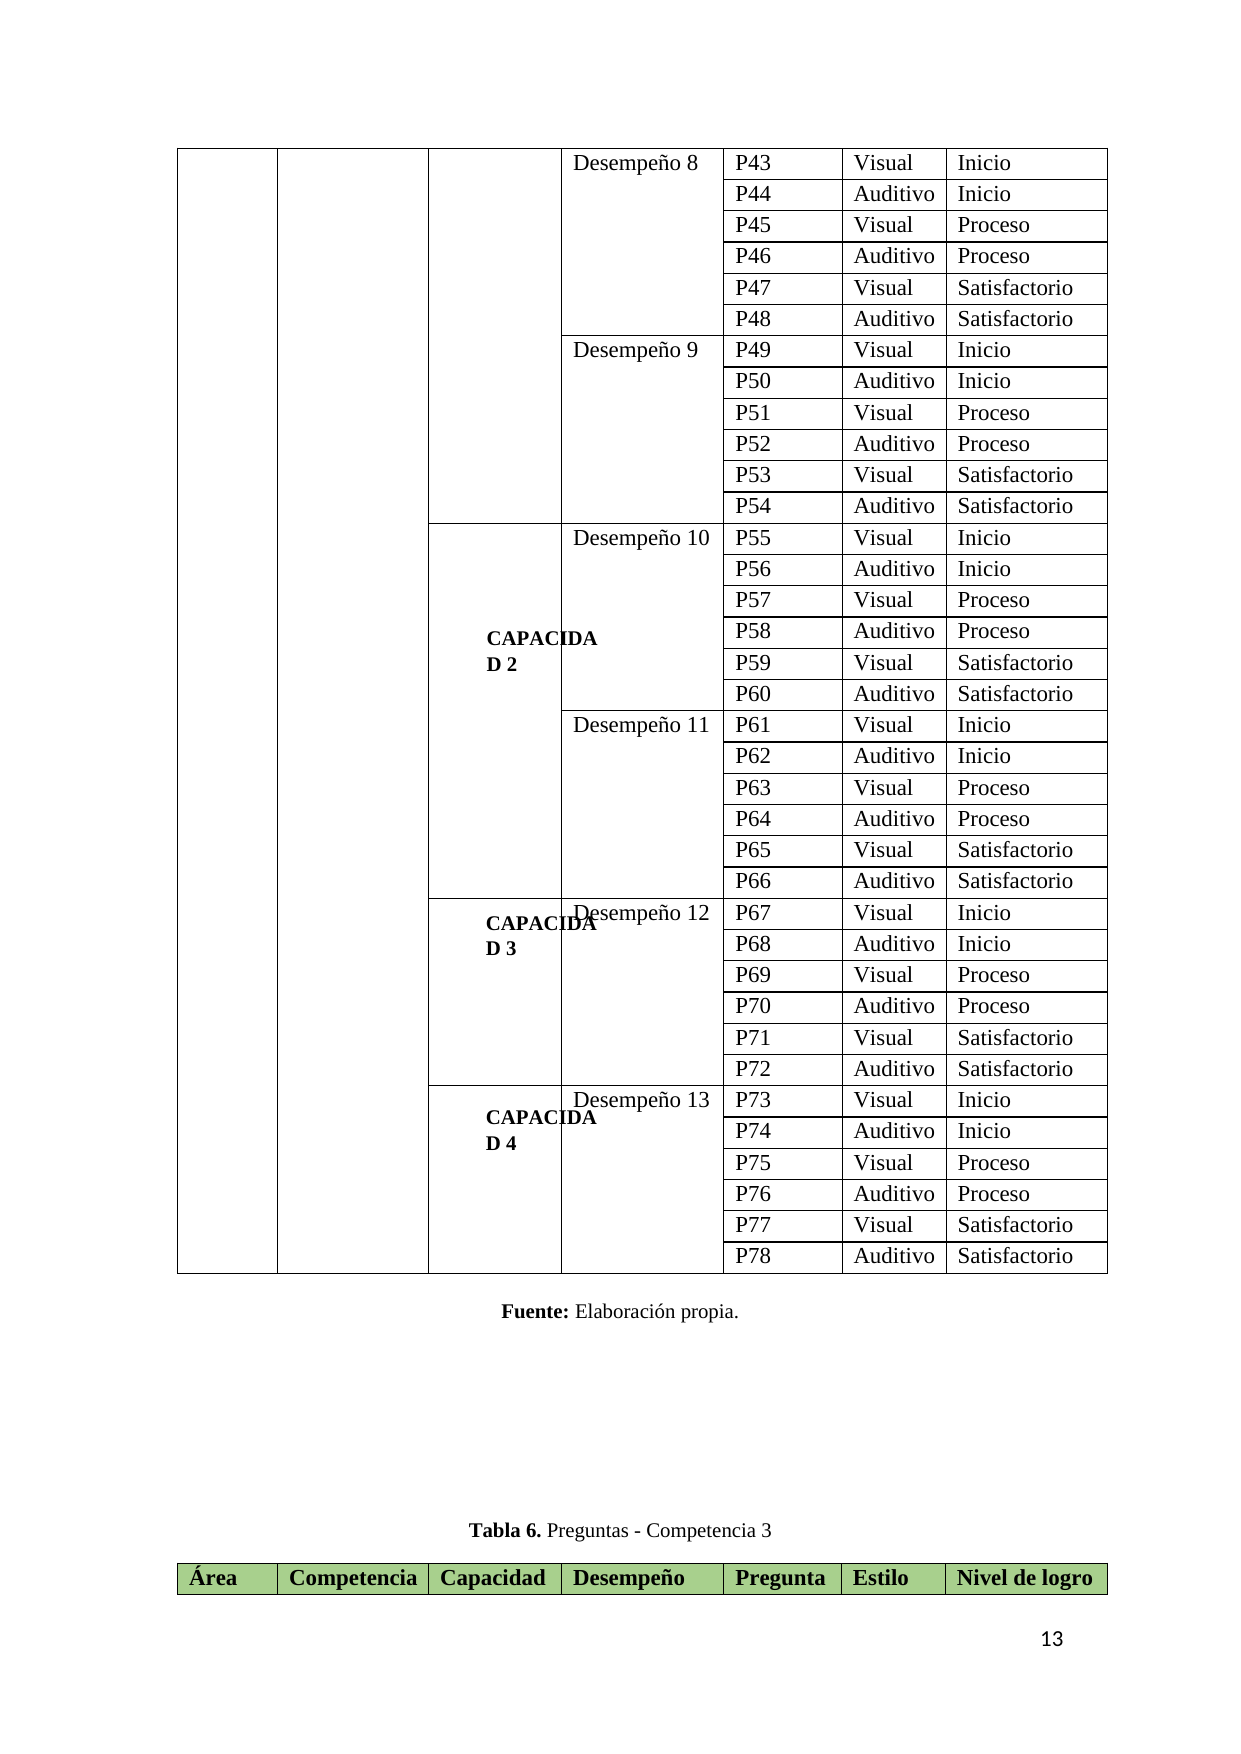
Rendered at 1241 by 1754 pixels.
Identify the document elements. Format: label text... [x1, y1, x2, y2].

table_cell Visual [843, 1149, 946, 1179]
table_cell P60 [724, 680, 842, 710]
table_cell Visual [843, 1086, 946, 1116]
table_cell [429, 524, 561, 898]
table_cell P50 [724, 368, 842, 398]
table_cell Visual [843, 774, 946, 804]
table_cell Auditivo [843, 305, 946, 335]
table_cell Satisfactorio [947, 680, 1107, 710]
table_header Nivel de logro [946, 1564, 1107, 1594]
table_cell Inicio [947, 1118, 1107, 1148]
table_cell P75 [724, 1149, 842, 1179]
table_cell Auditivo [843, 680, 946, 710]
table_header Estilo [842, 1564, 945, 1594]
table_cell [429, 149, 561, 523]
table_cell [429, 899, 561, 1085]
table_cell P68 [724, 930, 842, 960]
table_cell P67 [724, 899, 842, 929]
table_cell Inicio [947, 149, 1107, 179]
table_cell Proceso [947, 399, 1107, 429]
table_cell P61 [724, 711, 842, 741]
table_cell P52 [724, 430, 842, 460]
table_cell Auditivo [843, 493, 946, 523]
table_cell P70 [724, 993, 842, 1023]
table_cell Auditivo [843, 993, 946, 1023]
text Tabla 6. Preguntas - Competencia 3 [177, 1518, 1063, 1542]
table_cell Auditivo [843, 868, 946, 898]
table_cell Satisfactorio [947, 1243, 1107, 1273]
table_cell Proceso [947, 586, 1107, 616]
table_cell Desempeño 9 [562, 336, 723, 523]
table_cell P77 [724, 1211, 842, 1241]
table_cell Auditivo [843, 430, 946, 460]
table_cell Visual [843, 1024, 946, 1054]
table_cell Inicio [947, 899, 1107, 929]
table_cell Visual [843, 274, 946, 304]
table_cell Satisfactorio [947, 461, 1107, 491]
table_cell P48 [724, 305, 842, 335]
table_cell Visual [843, 836, 946, 866]
table_cell [429, 1086, 561, 1273]
table_cell P55 [724, 524, 842, 554]
table_cell P65 [724, 836, 842, 866]
table_cell P44 [724, 180, 842, 210]
table_cell Proceso [947, 243, 1107, 273]
table_cell Auditivo [843, 805, 946, 835]
table_cell Proceso [947, 211, 1107, 241]
table_cell Auditivo [843, 243, 946, 273]
table_cell Desempeño 8 [562, 149, 723, 335]
table_cell P63 [724, 774, 842, 804]
table_cell Visual [843, 524, 946, 554]
table_cell Satisfactorio [947, 868, 1107, 898]
table_cell Satisfactorio [947, 649, 1107, 679]
table_cell Proceso [947, 993, 1107, 1023]
table_cell Inicio [947, 743, 1107, 773]
table_cell P73 [724, 1086, 842, 1116]
table_cell P57 [724, 586, 842, 616]
table_cell Auditivo [843, 1180, 946, 1210]
table_cell P51 [724, 399, 842, 429]
table_cell P78 [724, 1243, 842, 1273]
table_cell P69 [724, 961, 842, 991]
table_cell P45 [724, 211, 842, 241]
table_cell Proceso [947, 430, 1107, 460]
table_cell Proceso [947, 1149, 1107, 1179]
table_header Desempeño [562, 1564, 723, 1594]
table_cell Inicio [947, 368, 1107, 398]
table_cell Visual [843, 961, 946, 991]
table_cell Auditivo [843, 618, 946, 648]
table_cell P62 [724, 743, 842, 773]
table_cell Inicio [947, 930, 1107, 960]
table_cell P72 [724, 1055, 842, 1085]
table_cell P54 [724, 493, 842, 523]
table_header Capacidad [429, 1564, 561, 1594]
table_header Pregunta [724, 1564, 841, 1594]
table_cell P47 [724, 274, 842, 304]
table_cell [178, 149, 277, 1273]
table_cell P56 [724, 555, 842, 585]
table_cell Auditivo [843, 555, 946, 585]
table_cell Inicio [947, 555, 1107, 585]
table_cell P43 [724, 149, 842, 179]
table_cell Visual [843, 899, 946, 929]
table_cell Auditivo [843, 1055, 946, 1085]
table_cell Inicio [947, 524, 1107, 554]
table_cell Visual [843, 211, 946, 241]
table_cell Auditivo [843, 930, 946, 960]
table_cell Visual [843, 399, 946, 429]
table_cell Visual [843, 149, 946, 179]
table_cell P66 [724, 868, 842, 898]
table_cell Visual [843, 336, 946, 366]
table_cell Desempeño 10 [562, 524, 723, 710]
table_cell Visual [843, 586, 946, 616]
table_cell [278, 149, 428, 1273]
table_cell Desempeño 12 [562, 899, 723, 1085]
table_cell Proceso [947, 1180, 1107, 1210]
table_cell Satisfactorio [947, 493, 1107, 523]
table_cell Satisfactorio [947, 836, 1107, 866]
table_cell Satisfactorio [947, 1024, 1107, 1054]
table_cell Auditivo [843, 368, 946, 398]
table_cell Satisfactorio [947, 1211, 1107, 1241]
table_cell Proceso [947, 805, 1107, 835]
table_cell Visual [843, 461, 946, 491]
table_header Competencia [278, 1564, 428, 1594]
table_cell Inicio [947, 1086, 1107, 1116]
table_header Área [178, 1564, 277, 1594]
table_cell Satisfactorio [947, 1055, 1107, 1085]
table_cell P71 [724, 1024, 842, 1054]
table_cell Satisfactorio [947, 274, 1107, 304]
table_cell Auditivo [843, 743, 946, 773]
table_cell Inicio [947, 180, 1107, 210]
table_cell Proceso [947, 774, 1107, 804]
table_cell Visual [843, 649, 946, 679]
table_cell P74 [724, 1118, 842, 1148]
table_cell Auditivo [843, 1243, 946, 1273]
table_cell Auditivo [843, 1118, 946, 1148]
table_cell P76 [724, 1180, 842, 1210]
table_cell P64 [724, 805, 842, 835]
table_cell P46 [724, 243, 842, 273]
table_cell P58 [724, 618, 842, 648]
text Fuente: Elaboración propia. [177, 1299, 1063, 1323]
table_cell Visual [843, 1211, 946, 1241]
table_cell Satisfactorio [947, 305, 1107, 335]
table_cell Proceso [947, 618, 1107, 648]
table_cell Proceso [947, 961, 1107, 991]
table_cell Visual [843, 711, 946, 741]
table_cell P59 [724, 649, 842, 679]
table_cell Desempeño 11 [562, 711, 723, 898]
table_cell Desempeño 13 [562, 1086, 723, 1273]
table_cell P53 [724, 461, 842, 491]
table_cell Inicio [947, 336, 1107, 366]
table_cell P49 [724, 336, 842, 366]
table_cell Auditivo [843, 180, 946, 210]
table_cell Inicio [947, 711, 1107, 741]
